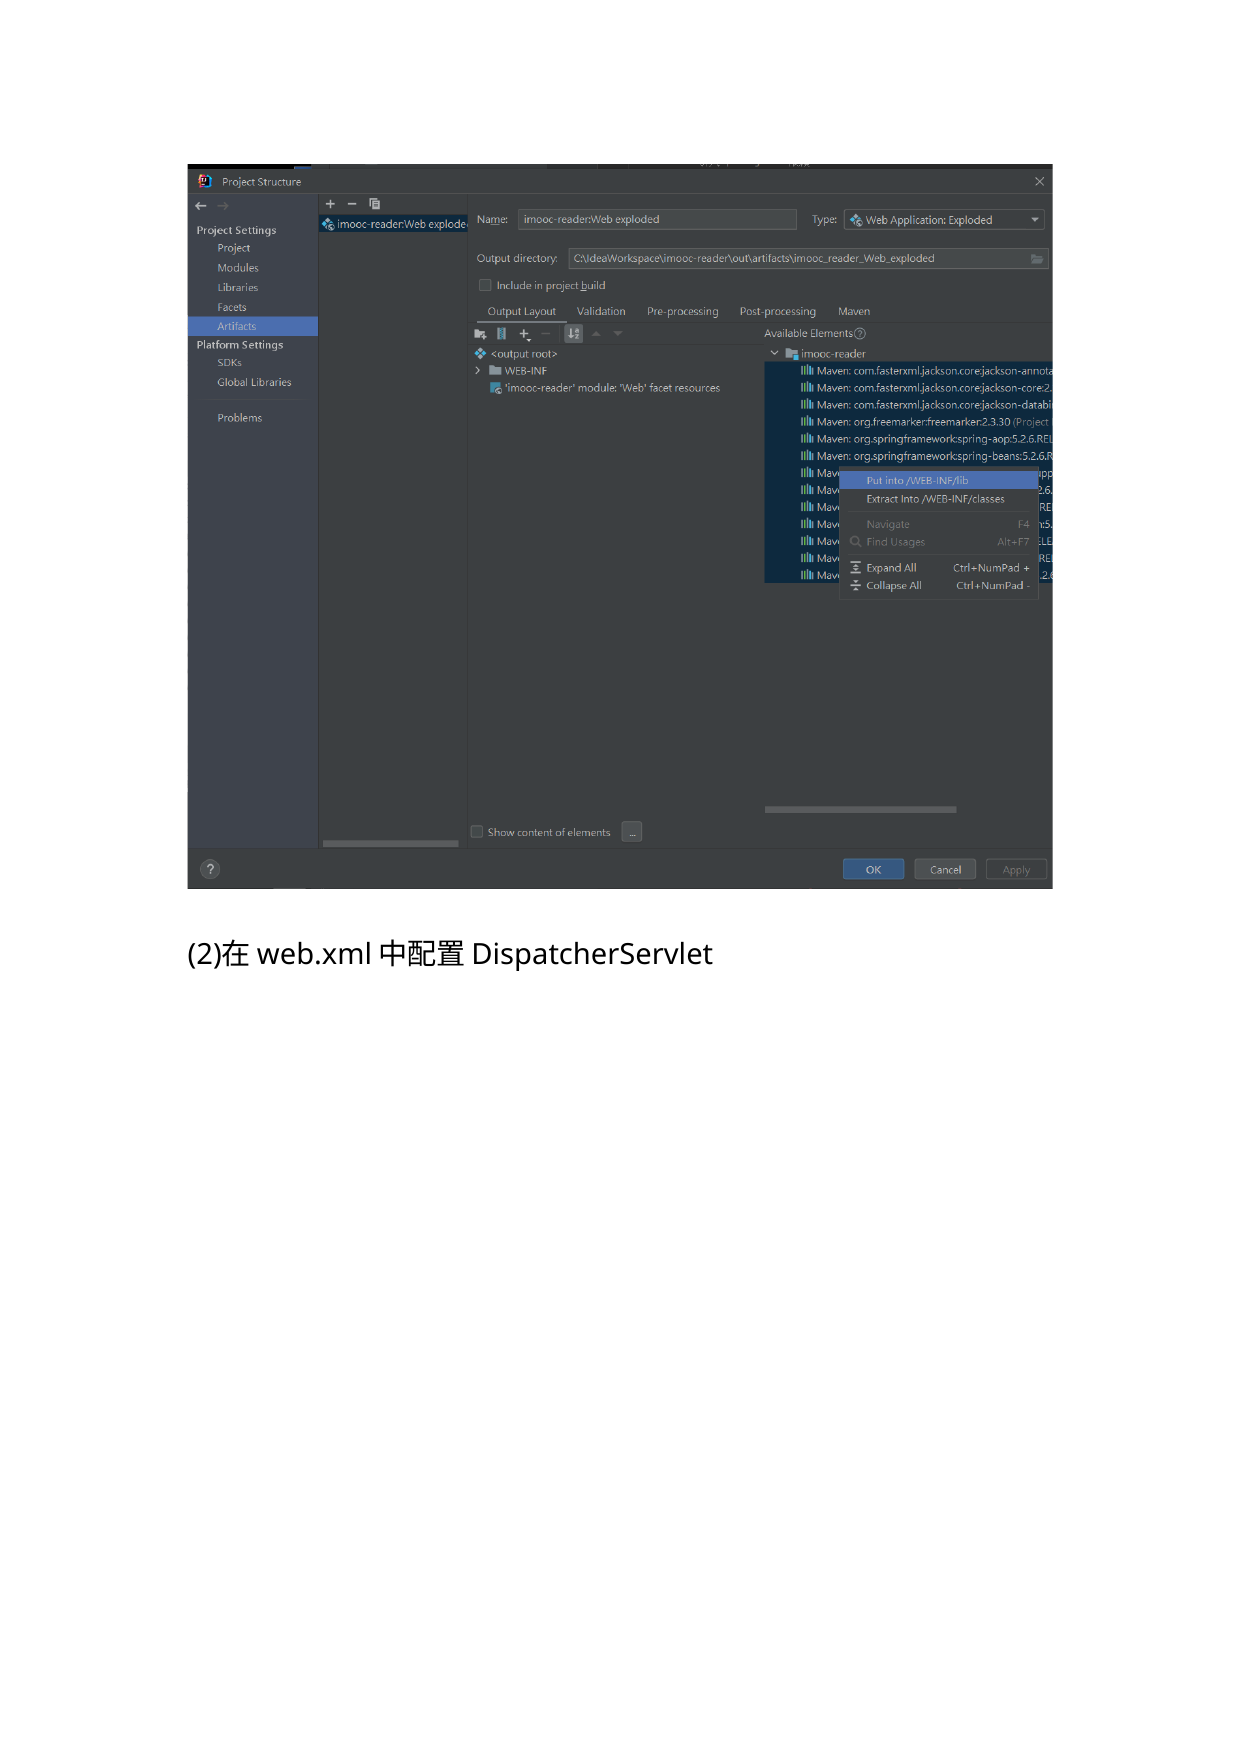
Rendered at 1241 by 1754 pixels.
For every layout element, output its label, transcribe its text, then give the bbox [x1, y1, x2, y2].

picture [187, 164, 1053, 889]
text (2)在web.xml中配置DispatcherServlet [187, 914, 1053, 989]
